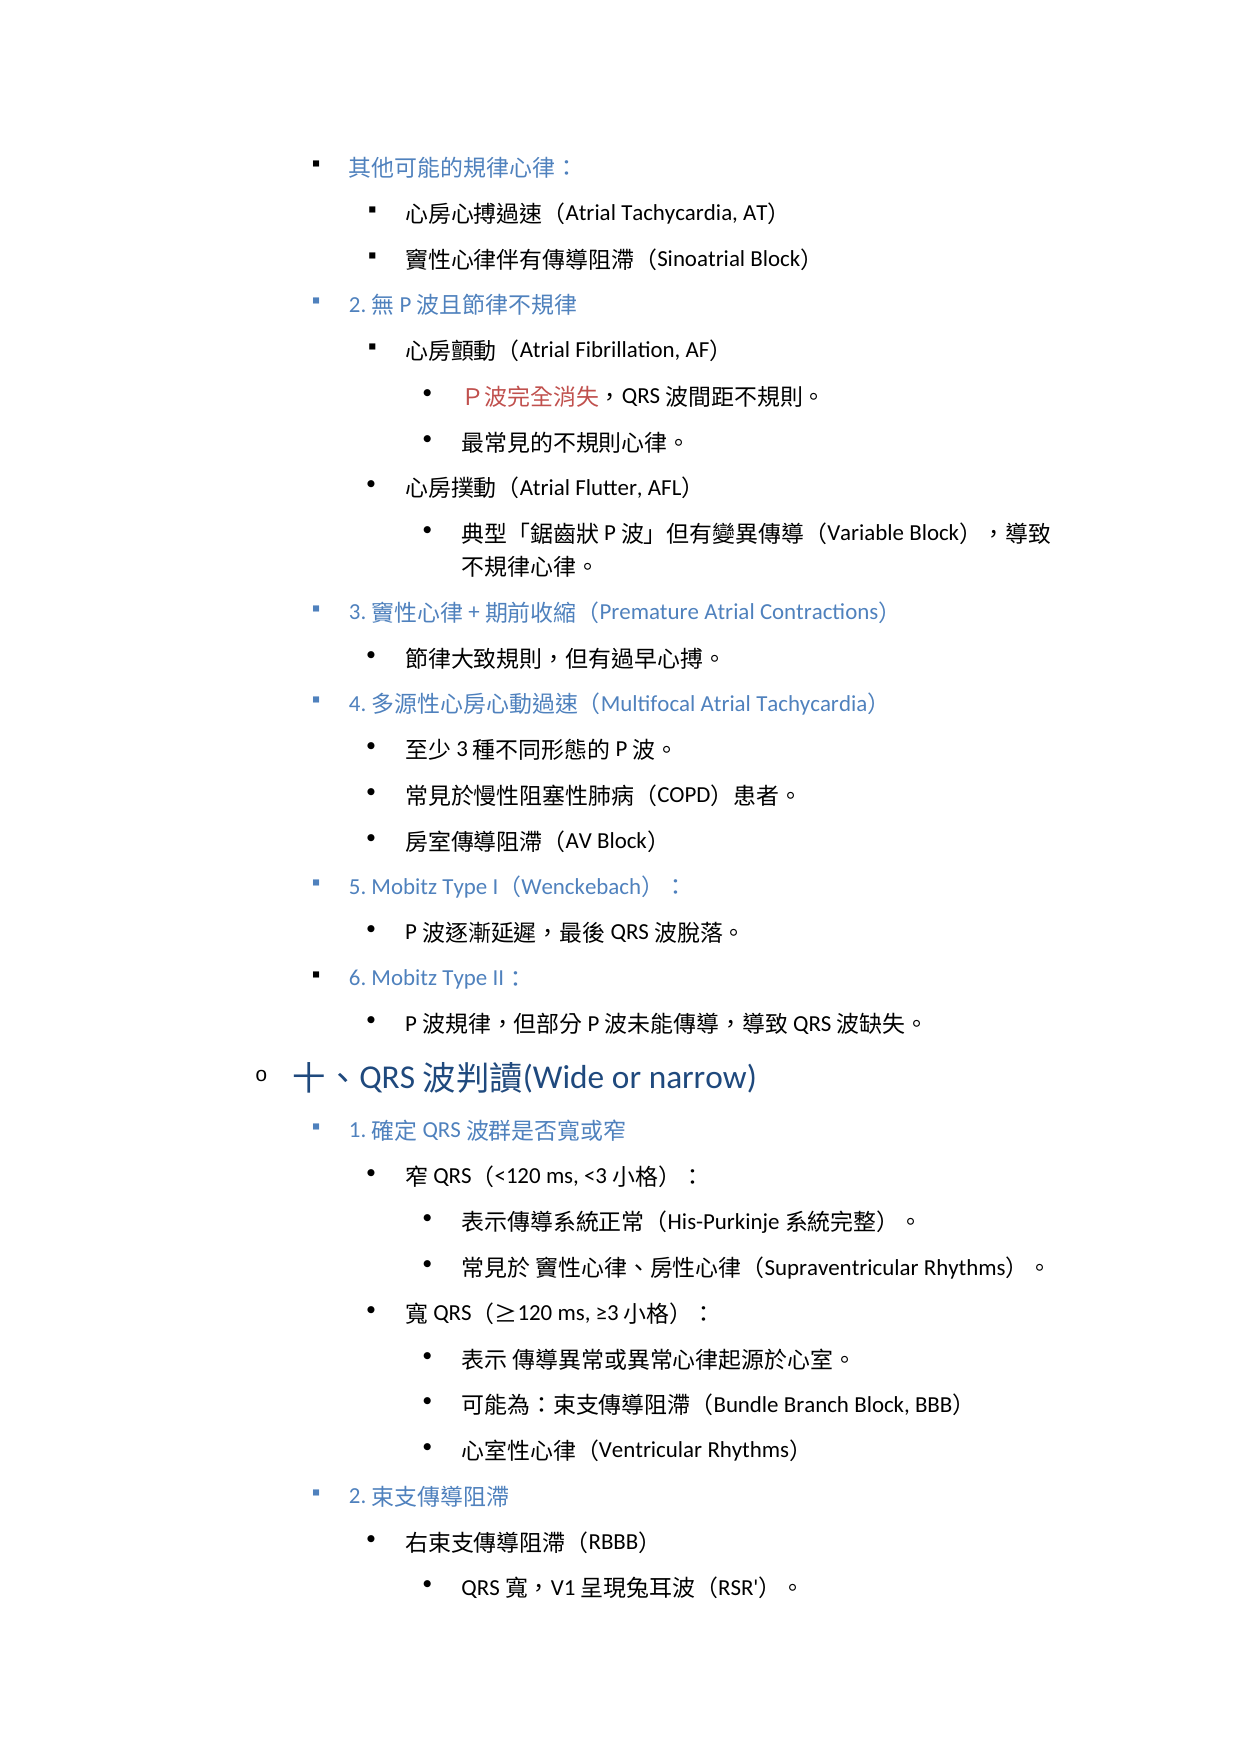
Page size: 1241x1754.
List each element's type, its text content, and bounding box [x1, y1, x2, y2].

list 心房顫動（Atrial Fibrillation, AF） [367, 333, 1053, 366]
list 3. 竇性心律 + 期前收縮（Premature Atrial Contractions） [311, 595, 1053, 628]
list 節律大致規則，但有過早心搏。 [367, 641, 1053, 674]
list 6. Mobitz Type II： [311, 961, 1053, 994]
list Ｐ波完全消失，QRS 波間距不規則。 [424, 379, 1053, 412]
list 2. 束支傳導阻滯 [311, 1479, 1053, 1512]
list 竇性心律伴有傳導阻滯（Sinoatrial Block） [367, 241, 1053, 275]
list 窄 QRS（<120 ms, <3 小格）： [367, 1158, 1053, 1192]
list P 波規律，但部分 P 波未能傳導，導致 QRS 波缺失。 [367, 1006, 1053, 1039]
list 可能為：束支傳導阻滯（Bundle Branch Block, BBB） [424, 1387, 1053, 1420]
list 表示 傳導異常或異常心律起源於心室。 [424, 1341, 1053, 1375]
list 其他可能的規律心律： [311, 150, 1053, 183]
list 1. 確定 QRS 波群是否寬或窄 [311, 1113, 1053, 1146]
list 十、QRS 波判讀(Wide or narrow) [255, 1052, 1053, 1100]
list 4. 多源性心房心動過速（Multifocal Atrial Tachycardia） [311, 686, 1053, 719]
list 寬 QRS（≥120 ms, ≥3 小格）： [367, 1296, 1053, 1329]
list 房室傳導阻滯（AV Block） [367, 823, 1053, 857]
list 心房撲動（Atrial Flutter, AFL） [367, 470, 1053, 503]
list P 波逐漸延遲，最後 QRS 波脫落。 [367, 915, 1053, 948]
list 5. Mobitz Type I（Wenckebach）： [311, 869, 1053, 902]
list 心室性心律（Ventricular Rhythms） [424, 1433, 1053, 1466]
list 常見於 竇性心律、房性心律（Supraventricular Rhythms）。 [424, 1250, 1053, 1283]
list 常見於慢性阻塞性肺病（COPD）患者。 [367, 778, 1053, 811]
list 表示傳導系統正常（His-Purkinje 系統完整）。 [424, 1204, 1053, 1237]
list 2. 無 P 波且節律不規律 [311, 287, 1053, 320]
list 典型「鋸齒狀 P 波」但有變異傳導（Variable Block），導致不規律心律。 [424, 516, 1053, 582]
list 最常見的不規則心律。 [424, 424, 1053, 458]
list 至少 3 種不同形態的 P 波。 [367, 732, 1053, 765]
list QRS 寬，V1 呈現兔耳波（RSR'）。 [424, 1570, 1053, 1603]
list 右束支傳導阻滯（RBBB） [367, 1524, 1053, 1558]
list 心房心搏過速（Atrial Tachycardia, AT） [367, 196, 1053, 229]
